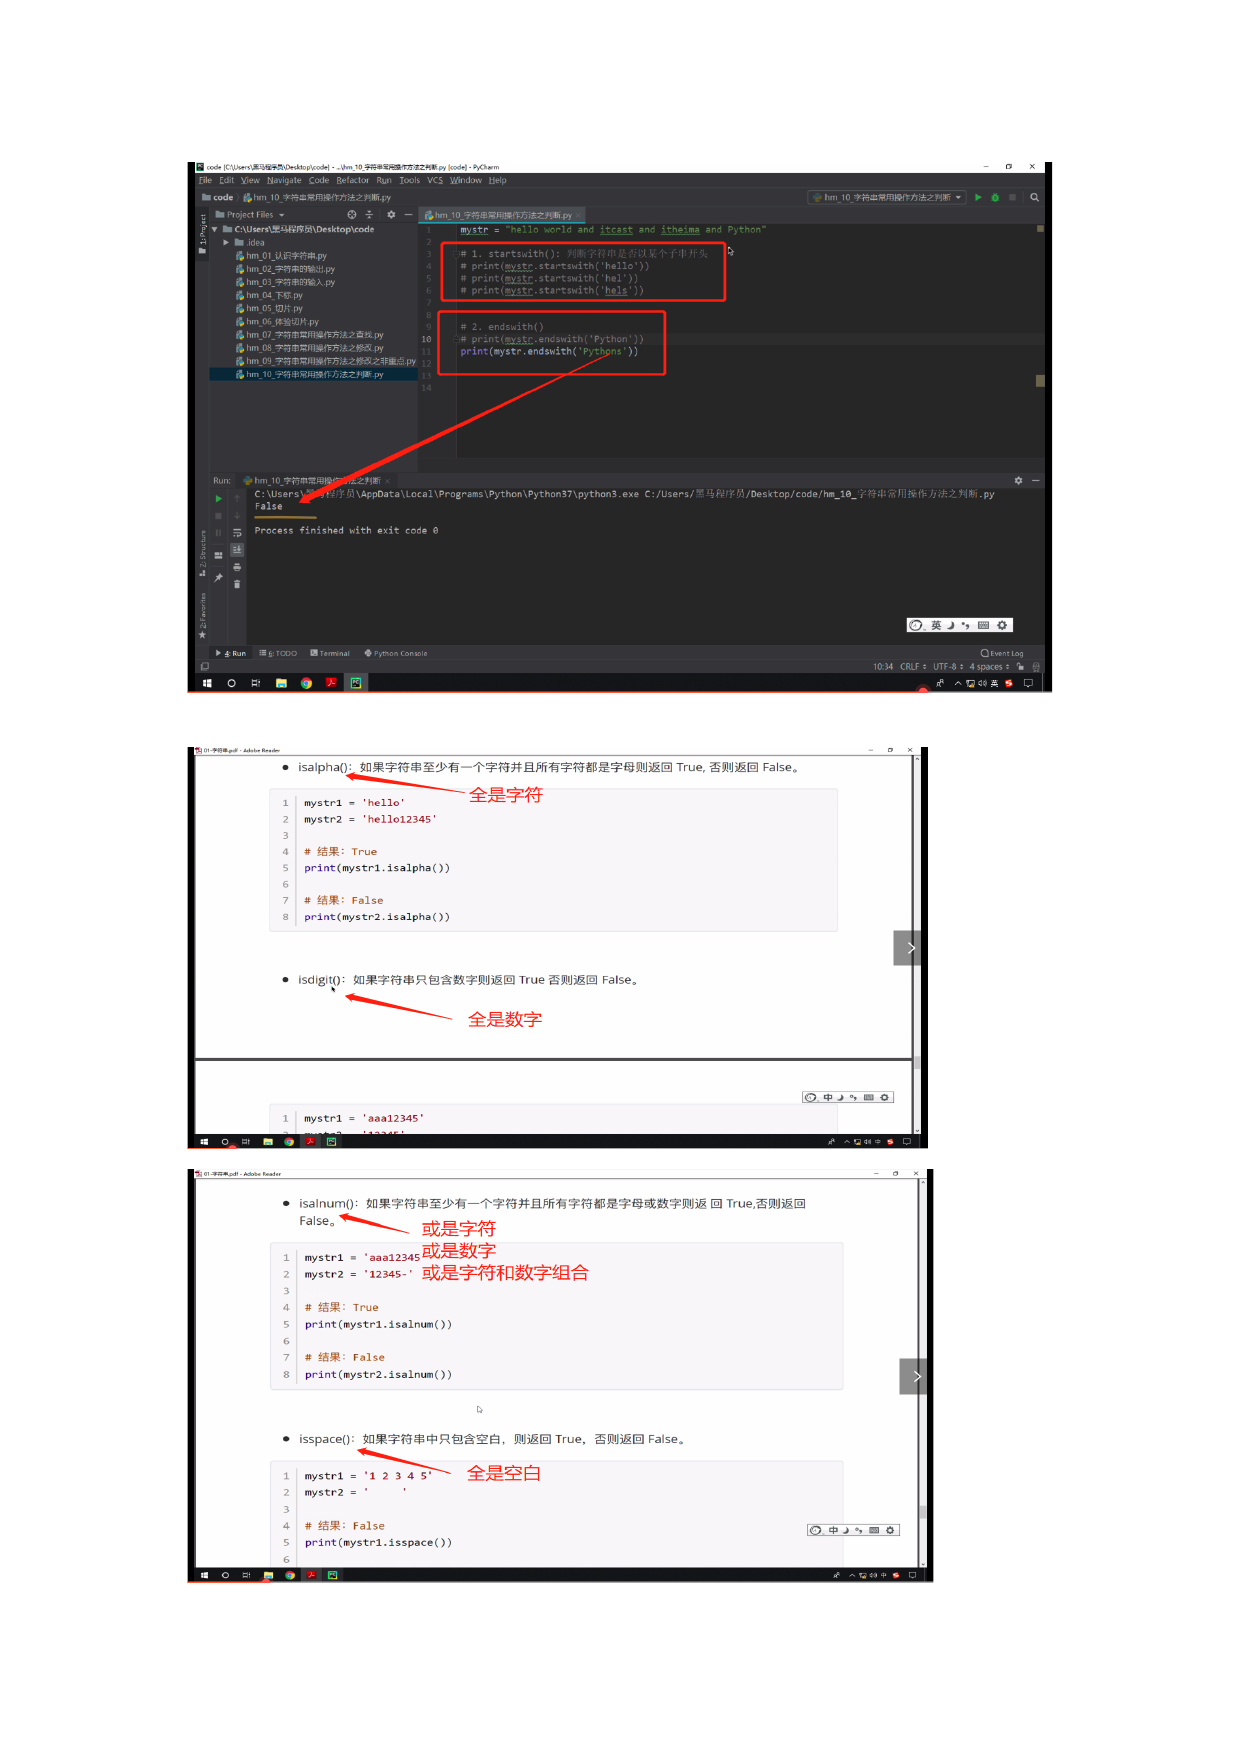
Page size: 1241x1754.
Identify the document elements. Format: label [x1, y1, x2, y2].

picture [187, 162, 1053, 693]
picture [187, 747, 928, 1149]
picture [187, 1169, 934, 1583]
